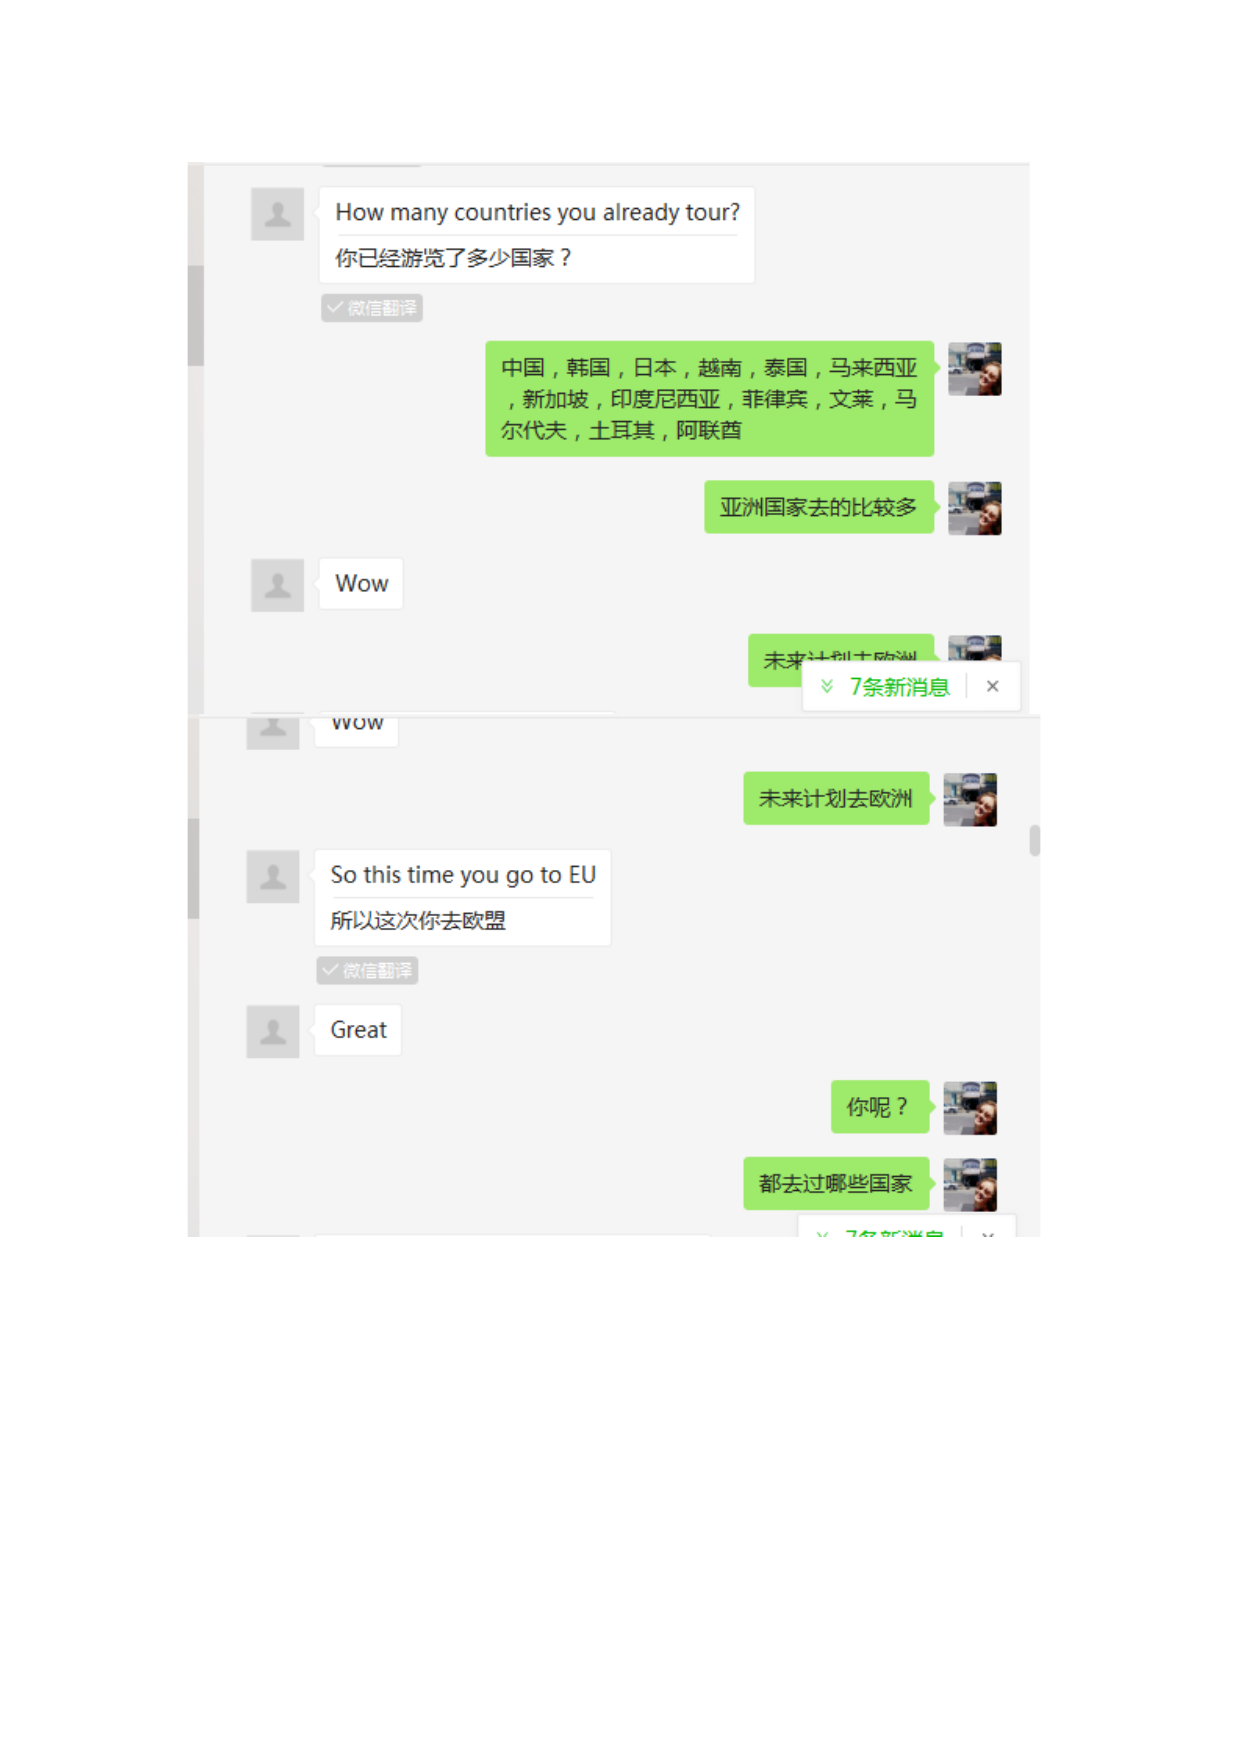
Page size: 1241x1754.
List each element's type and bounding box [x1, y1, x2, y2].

picture [187, 162, 1041, 1237]
